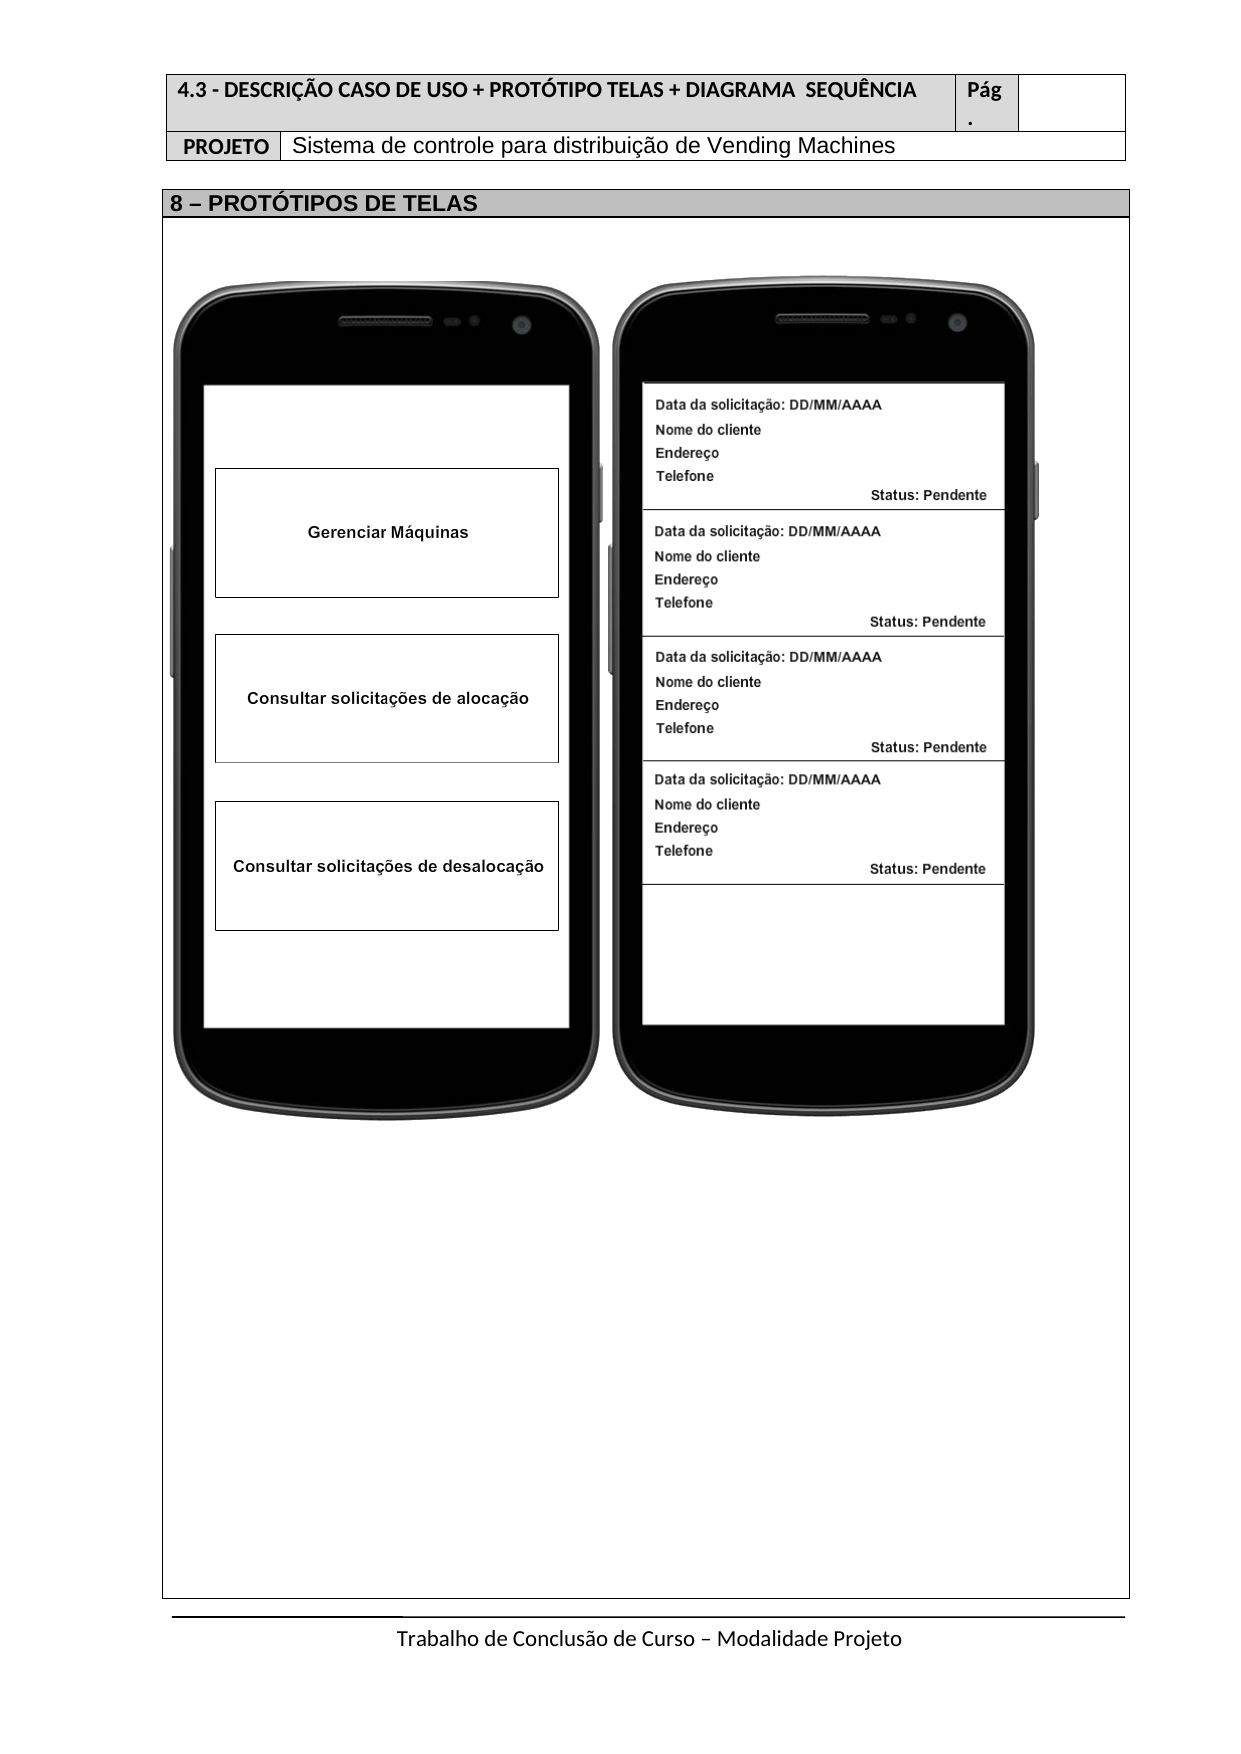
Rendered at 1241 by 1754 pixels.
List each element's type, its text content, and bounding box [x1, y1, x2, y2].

table_cell [163, 218, 1129, 1598]
table_header 8 – PROTÓTIPOS DE TELAS [163, 190, 1129, 216]
picture [169, 270, 1040, 1124]
